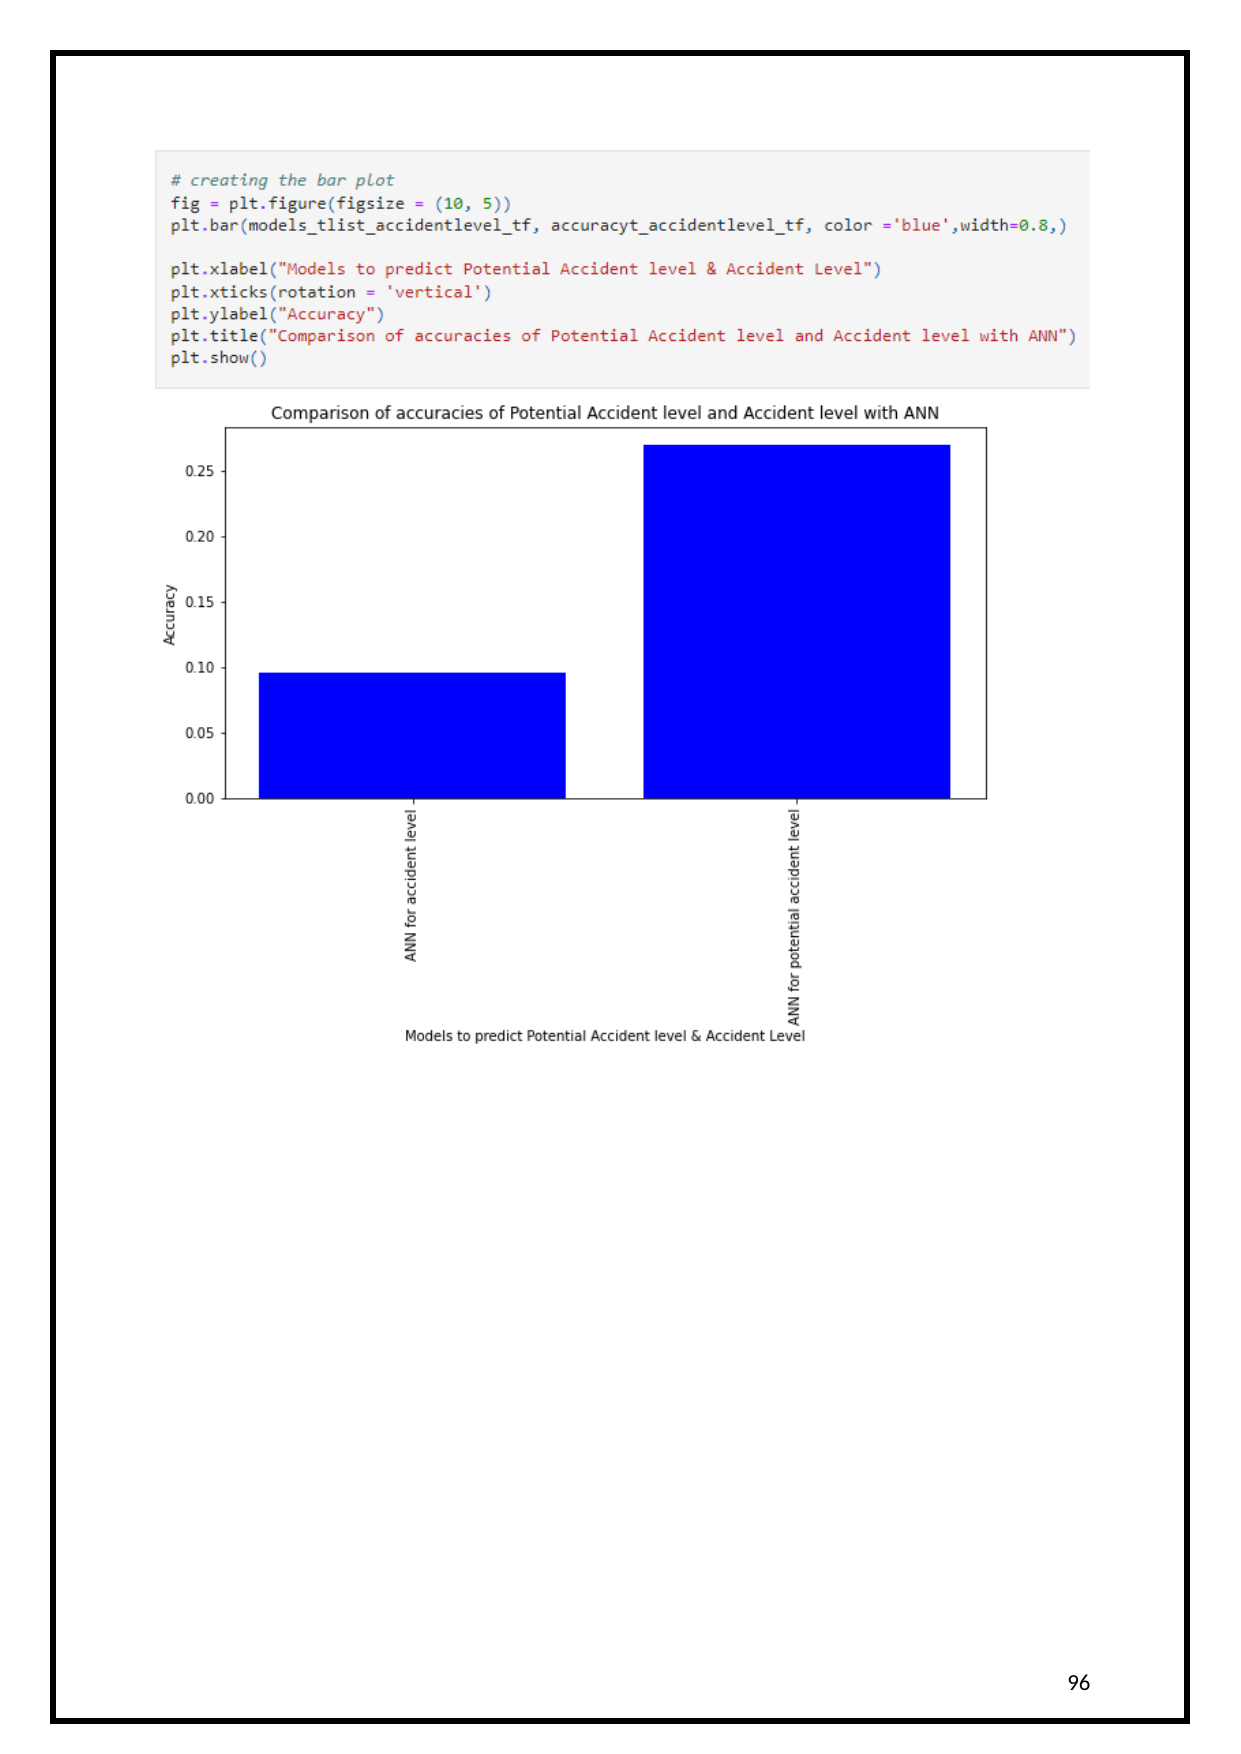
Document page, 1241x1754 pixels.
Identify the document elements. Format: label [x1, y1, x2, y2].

picture [150, 150, 1091, 1063]
